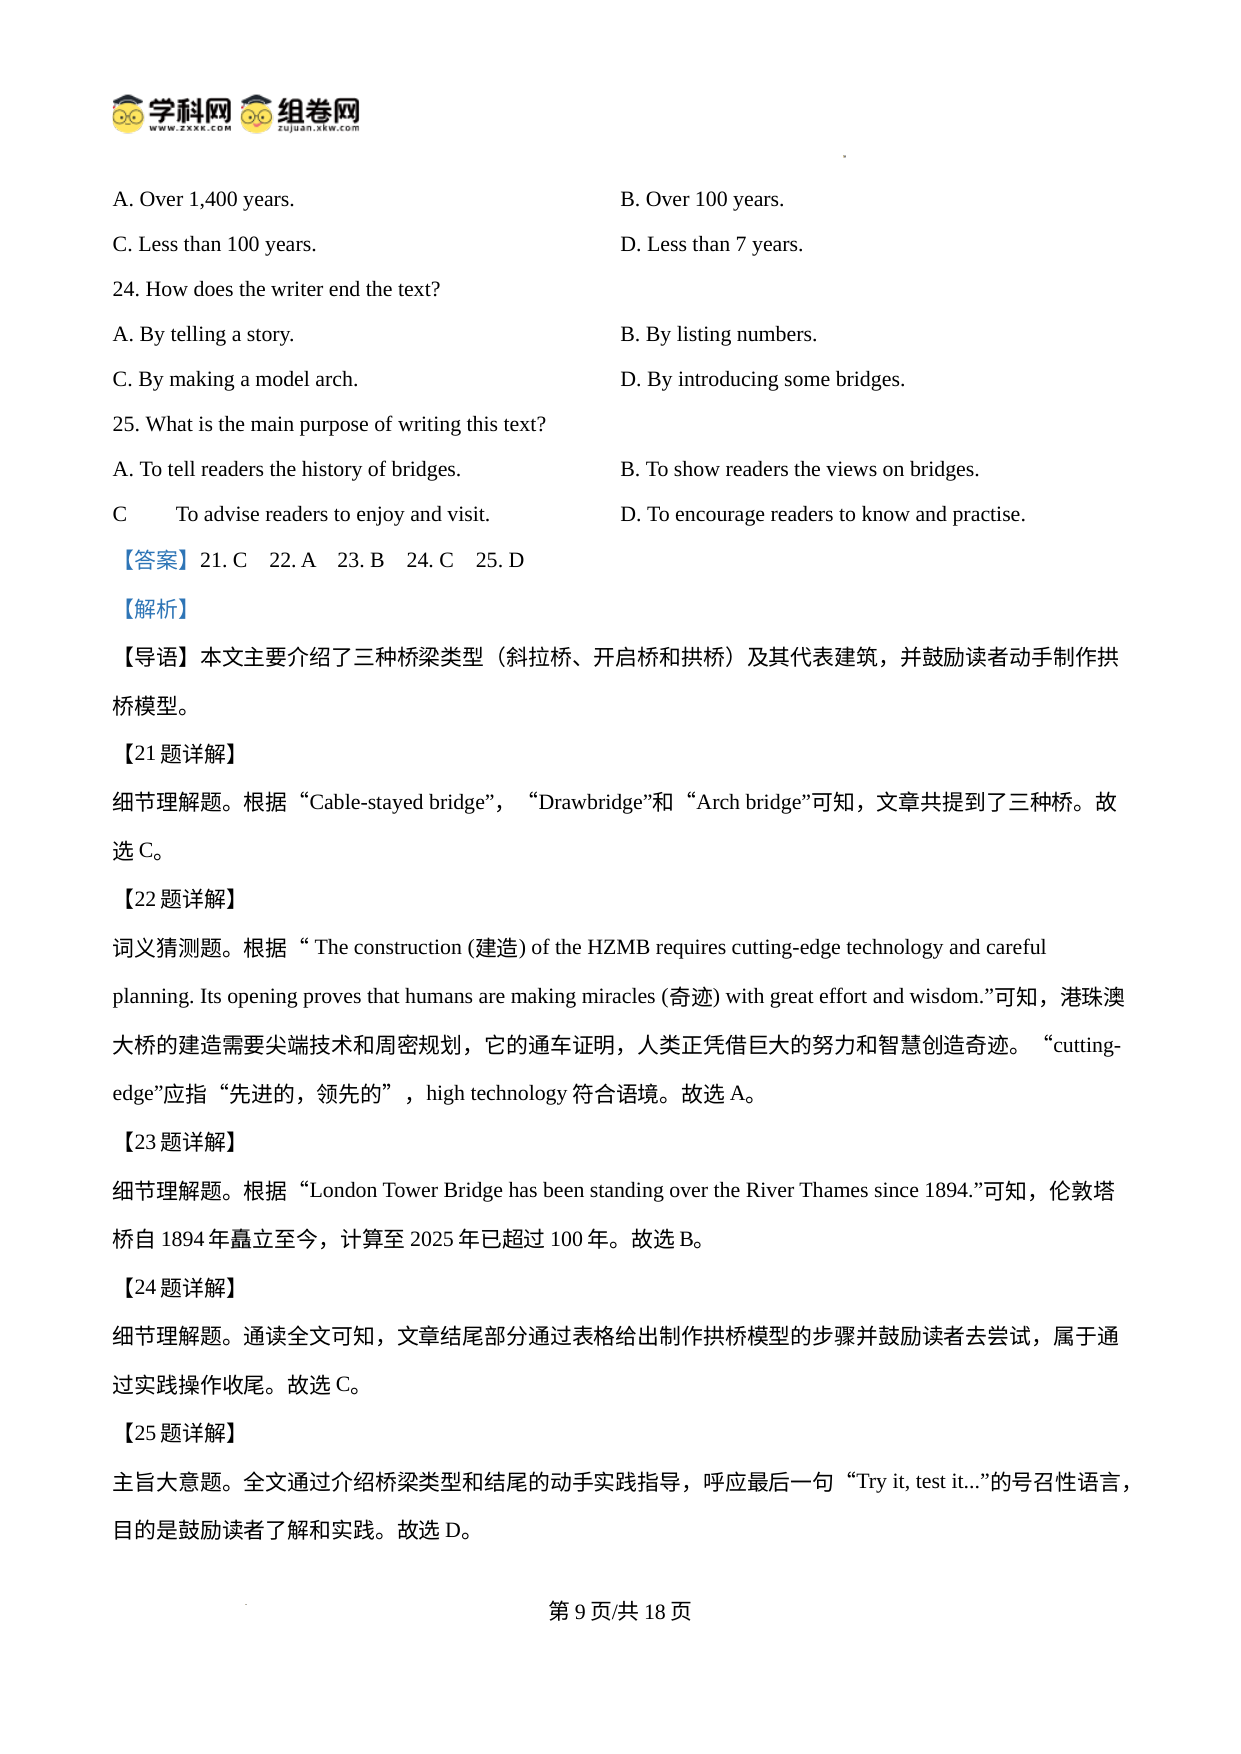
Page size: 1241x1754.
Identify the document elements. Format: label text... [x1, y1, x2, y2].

text 词义猜测题。根据“ The construction (建造) of the HZMB requires cutting-edge technology and careful planning. Its opening proves that humans are making miracles (奇迹) with great effort and wisdom.”可知，港珠澳大桥的建造需要尖端技术和周密规划，它的通车证明，人类正凭借巨大的努力和智慧创造奇迹。“cutting-edge”应指“先进的，领先的”，high technology符合语境。故选A。 [112, 930, 1128, 1109]
text 24. How does the writer end the text? [112, 272, 1128, 305]
text 【答案】21. C 22. A 23. B 24. C 25. D [112, 543, 1128, 575]
text 【导语】本文主要介绍了三种桥梁类型（斜拉桥、开启桥和拱桥）及其代表建筑，并鼓励读者动手制作拱桥模型。 [112, 639, 1128, 721]
text A. Over 1,400 years. B. Over 100 years. [112, 182, 1128, 214]
text 【23题详解】 [112, 1125, 1128, 1157]
text C. Less than 100 years. D. Less than 7 years. [112, 227, 1128, 260]
text A. By telling a story. B. By listing numbers. [112, 317, 1128, 350]
text 【解析】 [112, 591, 1128, 624]
text C. By making a model arch. D. By introducing some bridges. [112, 362, 1128, 395]
text 25. What is the main purpose of writing this text? [112, 408, 1128, 440]
text 【21题详解】 [112, 737, 1128, 769]
text 细节理解题。通读全文可知，文章结尾部分通过表格给出制作拱桥模型的步骤并鼓励读者去尝试，属于通过实践操作收尾。故选C。 [112, 1319, 1128, 1400]
text 【24题详解】 [112, 1270, 1128, 1303]
picture [112, 90, 231, 138]
text 细节理解题。根据“London Tower Bridge has been standing over the River Thames since 1894.”可知，伦敦塔桥自1894年矗立至今，计算至2025年已超过100年。故选B。 [112, 1173, 1128, 1254]
picture [240, 90, 360, 138]
text 【25题详解】 [112, 1416, 1128, 1448]
text 细节理解题。根据“Cable-stayed bridge”，“Drawbridge”和“Arch bridge”可知，文章共提到了三种桥。故选C。 [112, 785, 1128, 866]
text 主旨大意题。全文通过介绍桥梁类型和结尾的动手实践指导，呼应最后一句“Try it, test it...”的号召性语言，目的是鼓励读者了解和实践。故选D。 [112, 1464, 1128, 1545]
text C To advise readers to enjoy and visit. D. To encourage readers to know and practise. [112, 498, 1128, 530]
text 【22题详解】 [112, 882, 1128, 914]
text A. To tell readers the history of bridges. B. To show readers the views on bridges. [112, 453, 1128, 485]
